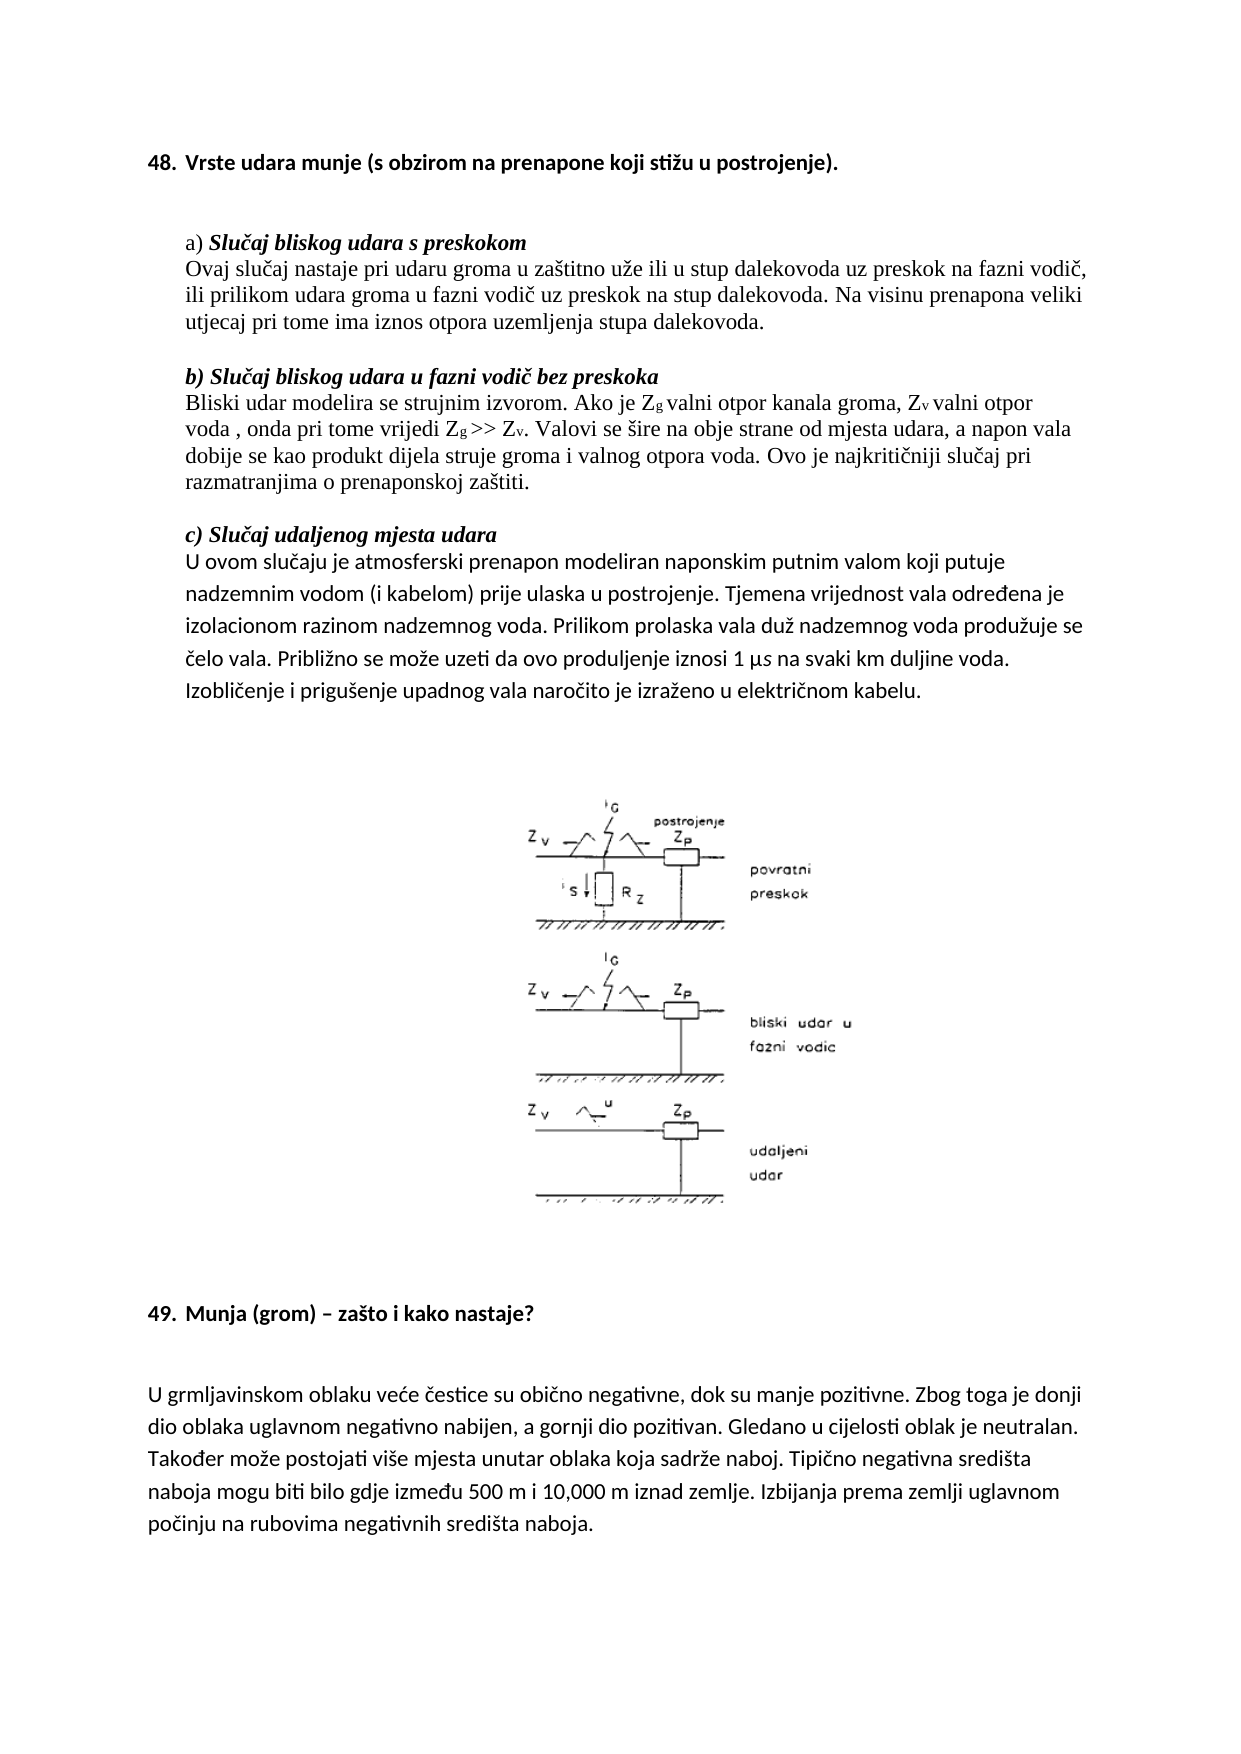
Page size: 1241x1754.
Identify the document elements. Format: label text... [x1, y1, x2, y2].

text b) Slučaj bliskog udara u fazni vodič bez preskoka [185, 363, 1093, 389]
list Vrste udara munje (s obzirom na prenapone koji stižu u postrojenje). [148, 148, 1093, 176]
text c) Slučaj udaljenog mjesta udara [185, 521, 1093, 547]
text U ovom slučaju je atmosferski prenapon modeliran naponskim putnim valom koji putuje nadzemnim vodom (i kabelom) prije ulaska u postrojenje. Tjemena vrijednost vala određena je izolacionom razinom nadzemnog voda. Prilikom prolaska vala duž nadzemnog voda produžuje se čelo vala. Približno se može uzeti da ovo produljenje iznosi 1 µs na svaki km duljine voda. Izobličenje i prigušenje upadnog vala naročito je izraženo u električnom kabelu. [185, 547, 1093, 704]
text Bliski udar modelira se strujnim izvorom. Ako je Zg valni otpor kanala groma, Zv valni otpor voda , onda pri tome vrijedi Zg >> Zv. Valovi se šire na obje strane od mjesta udara, a napon vala dobije se kao produkt dijela struje groma i valnog otpora voda. Ovo je najkritičniji slučaj pri razmatranjima o prenaponskoj zaštiti. [185, 389, 1093, 494]
picture [340, 782, 938, 1222]
text a) Slučaj bliskog udara s preskokom [185, 229, 1093, 255]
list Munja (grom) – zašto i kako nastaje? [148, 1299, 1093, 1327]
text Ovaj slučaj nastaje pri udaru groma u zaštitno uže ili u stup dalekovoda uz preskok na fazni vodič, ili prilikom udara groma u fazni vodič uz preskok na stup dalekovoda. Na visinu prenapona veliki utjecaj pri tome ima iznos otpora uzemljenja stupa dalekovoda. [185, 255, 1093, 334]
text U grmljavinskom oblaku veće čestice su obično negativne, dok su manje pozitivne. Zbog toga je donji dio oblaka uglavnom negativno nabijen, a gornji dio pozitivan. Gledano u cijelosti oblak je neutralan. Također može postojati više mjesta unutar oblaka koja sadrže naboj. Tipično negativna središta naboja mogu biti bilo gdje između 500 m i 10,000 m iznad zemlje. Izbijanja prema zemlji uglavnom počinju na rubovima negativnih središta naboja. [148, 1380, 1093, 1537]
